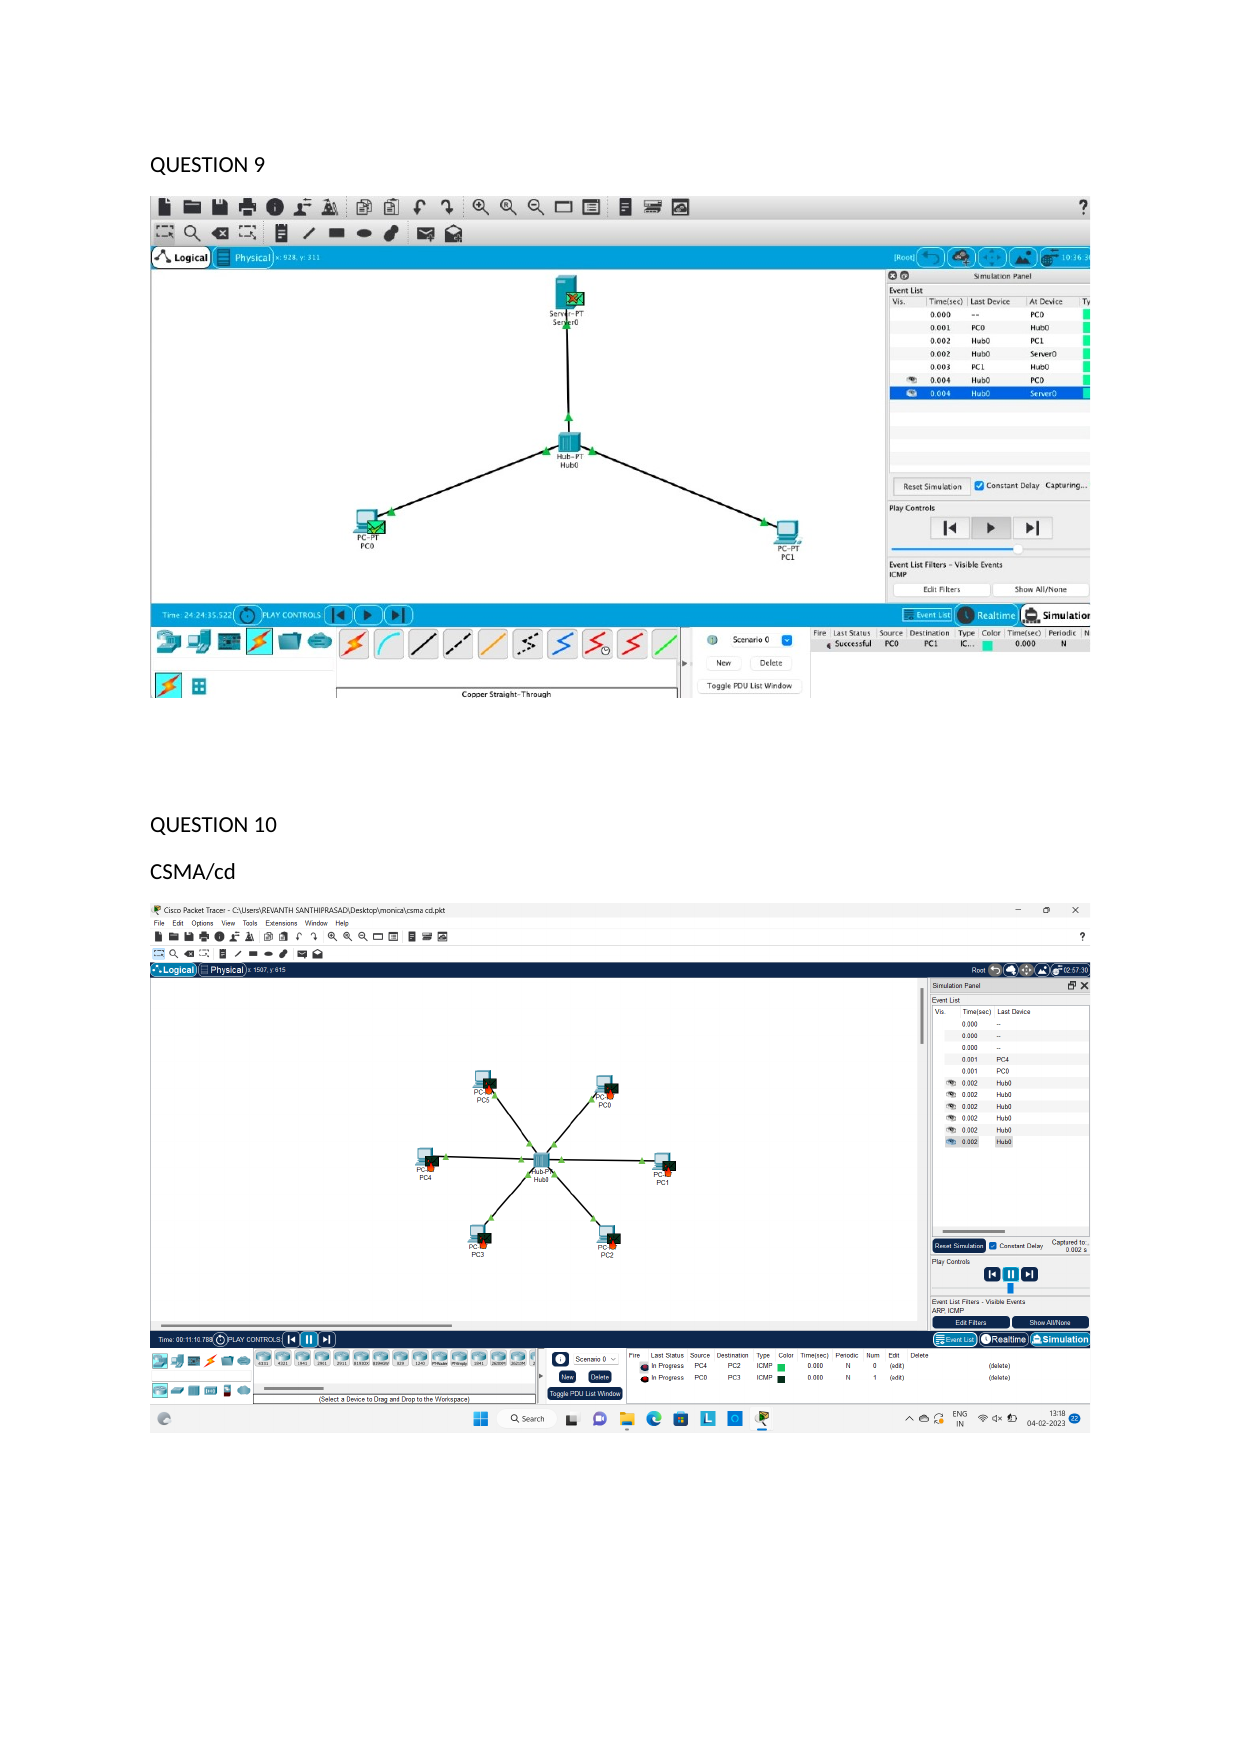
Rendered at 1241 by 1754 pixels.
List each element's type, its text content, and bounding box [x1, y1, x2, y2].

text QUESTION 10 [150, 810, 1090, 838]
picture [150, 196, 1091, 698]
picture [1033, 1336, 1041, 1343]
picture [150, 903, 1091, 1433]
text QUESTION 9 [150, 150, 1090, 178]
text CSMA/cd [150, 857, 1090, 885]
picture [1064, 1337, 1079, 1342]
